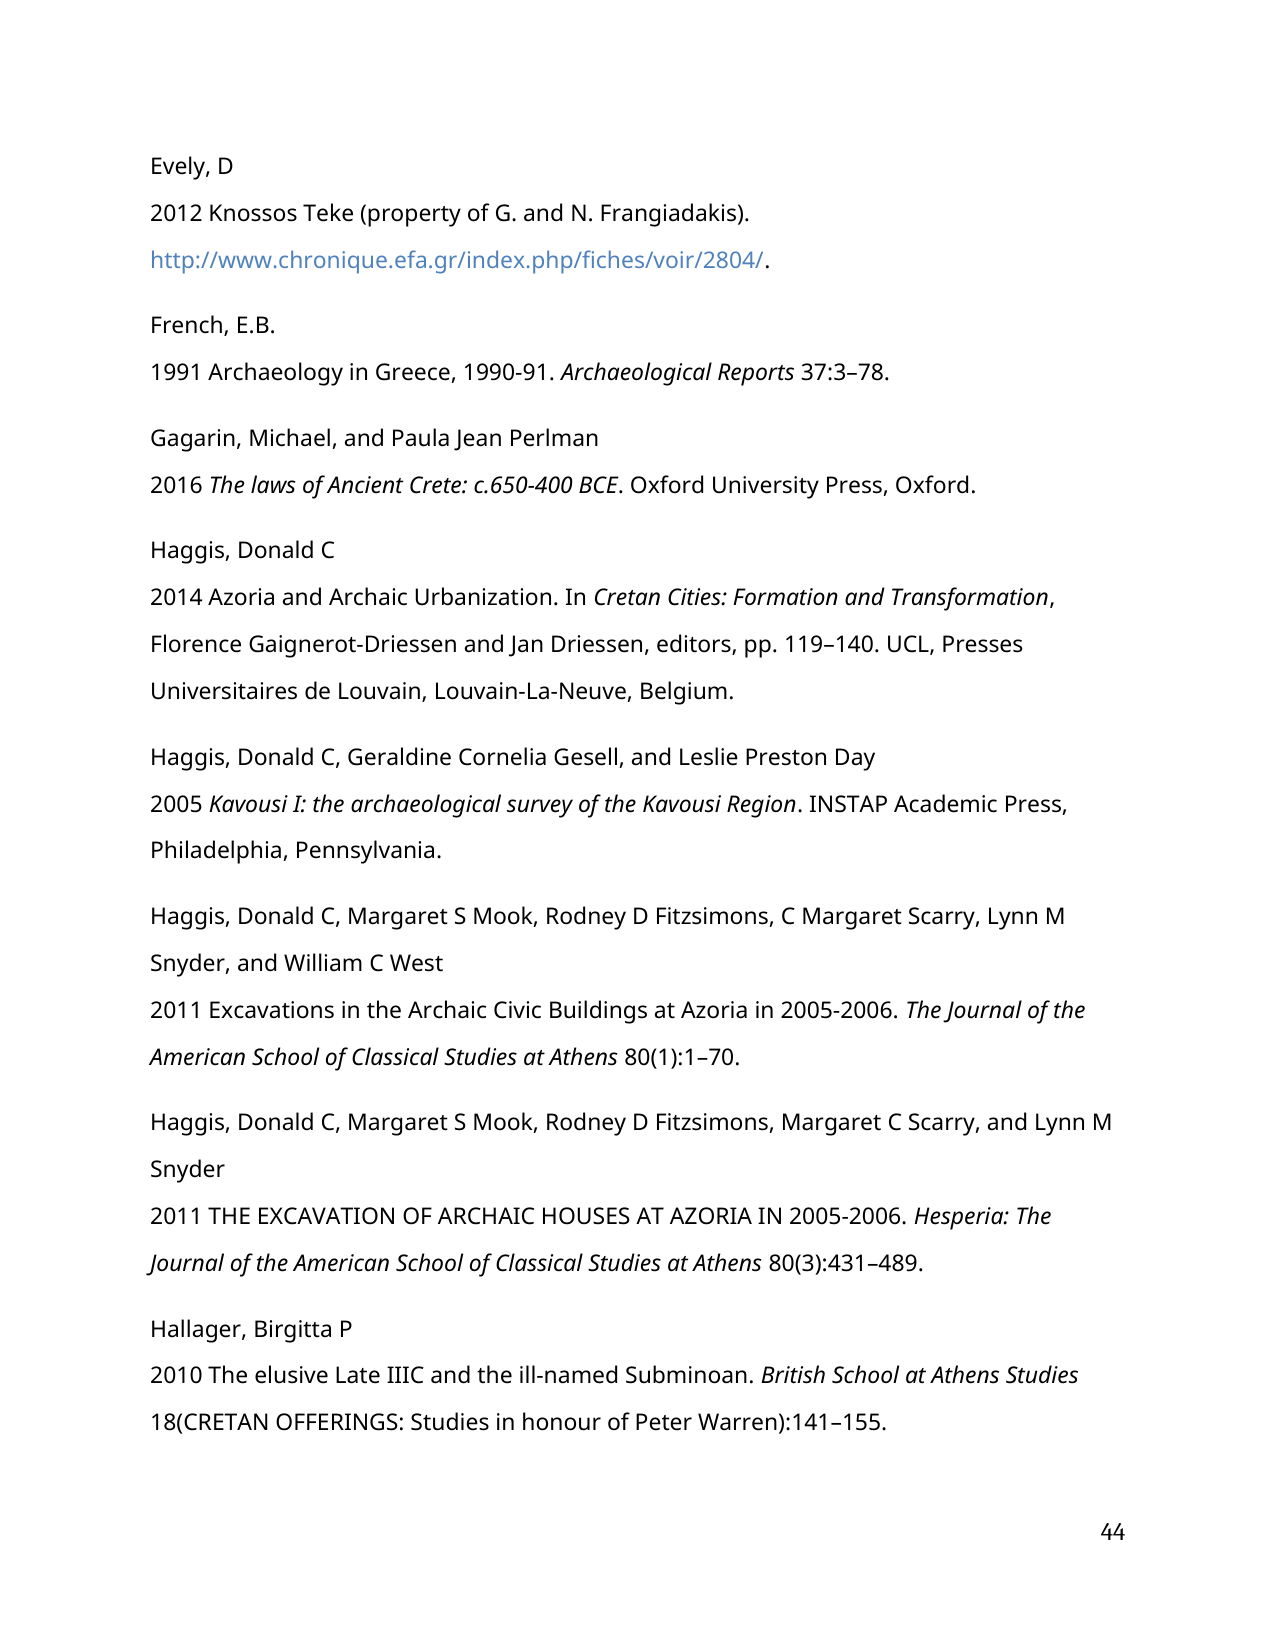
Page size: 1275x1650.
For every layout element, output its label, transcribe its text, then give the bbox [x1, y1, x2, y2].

text Haggis, Donald C, Margaret S Mook, Rodney D Fitzsimons, Margaret C Scarry, and Lynn M Snyder 2011 THE EXCAVATION OF ARCHAIC HOUSES AT AZORIA IN 2005-2006. Hesperia: The Journal of the American School of Classical Studies at Athens 80(3):431–489. [150, 1106, 1125, 1278]
text Hallager, Birgitta P 2010 The elusive Late IIIC and the ill-named Subminoan. British School at Athens Studies 18(CRETAN OFFERINGS: Studies in honour of Peter Warren):141–155. [150, 1312, 1125, 1437]
text Gagarin, Michael, and Paula Jean Perlman 2016 The laws of Ancient Crete: c.650-400 BCE. Oxford University Press, Oxford. [150, 422, 1125, 500]
text Haggis, Donald C 2014 Azoria and Archaic Urbanization. In Cretan Cities: Formation and Transformation, Florence Gaignerot-Driessen and Jan Driessen, editors, pp. 119–140. UCL, Presses Universitaires de Louvain, Louvain-La-Neuve, Belgium. [150, 534, 1125, 706]
text Evely, D 2012 Knossos Teke (property of G. and N. Frangiadakis). http://www.chronique.efa.gr/index.php/fiches/voir/2804/. [150, 150, 1125, 275]
text Haggis, Donald C, Geraldine Cornelia Gesell, and Leslie Preston Day 2005 Kavousi I: the archaeological survey of the Kavousi Region. INSTAP Academic Press, Philadelphia, Pennsylvania. [150, 741, 1125, 866]
text French, E.B. 1991 Archaeology in Greece, 1990-91. Archaeological Reports 37:3–78. [150, 309, 1125, 387]
text Haggis, Donald C, Margaret S Mook, Rodney D Fitzsimons, C Margaret Scarry, Lynn M Snyder, and William C West 2011 Excavations in the Archaic Civic Buildings at Azoria in 2005-2006. The Journal of the American School of Classical Studies at Athens 80(1):1–70. [150, 900, 1125, 1072]
